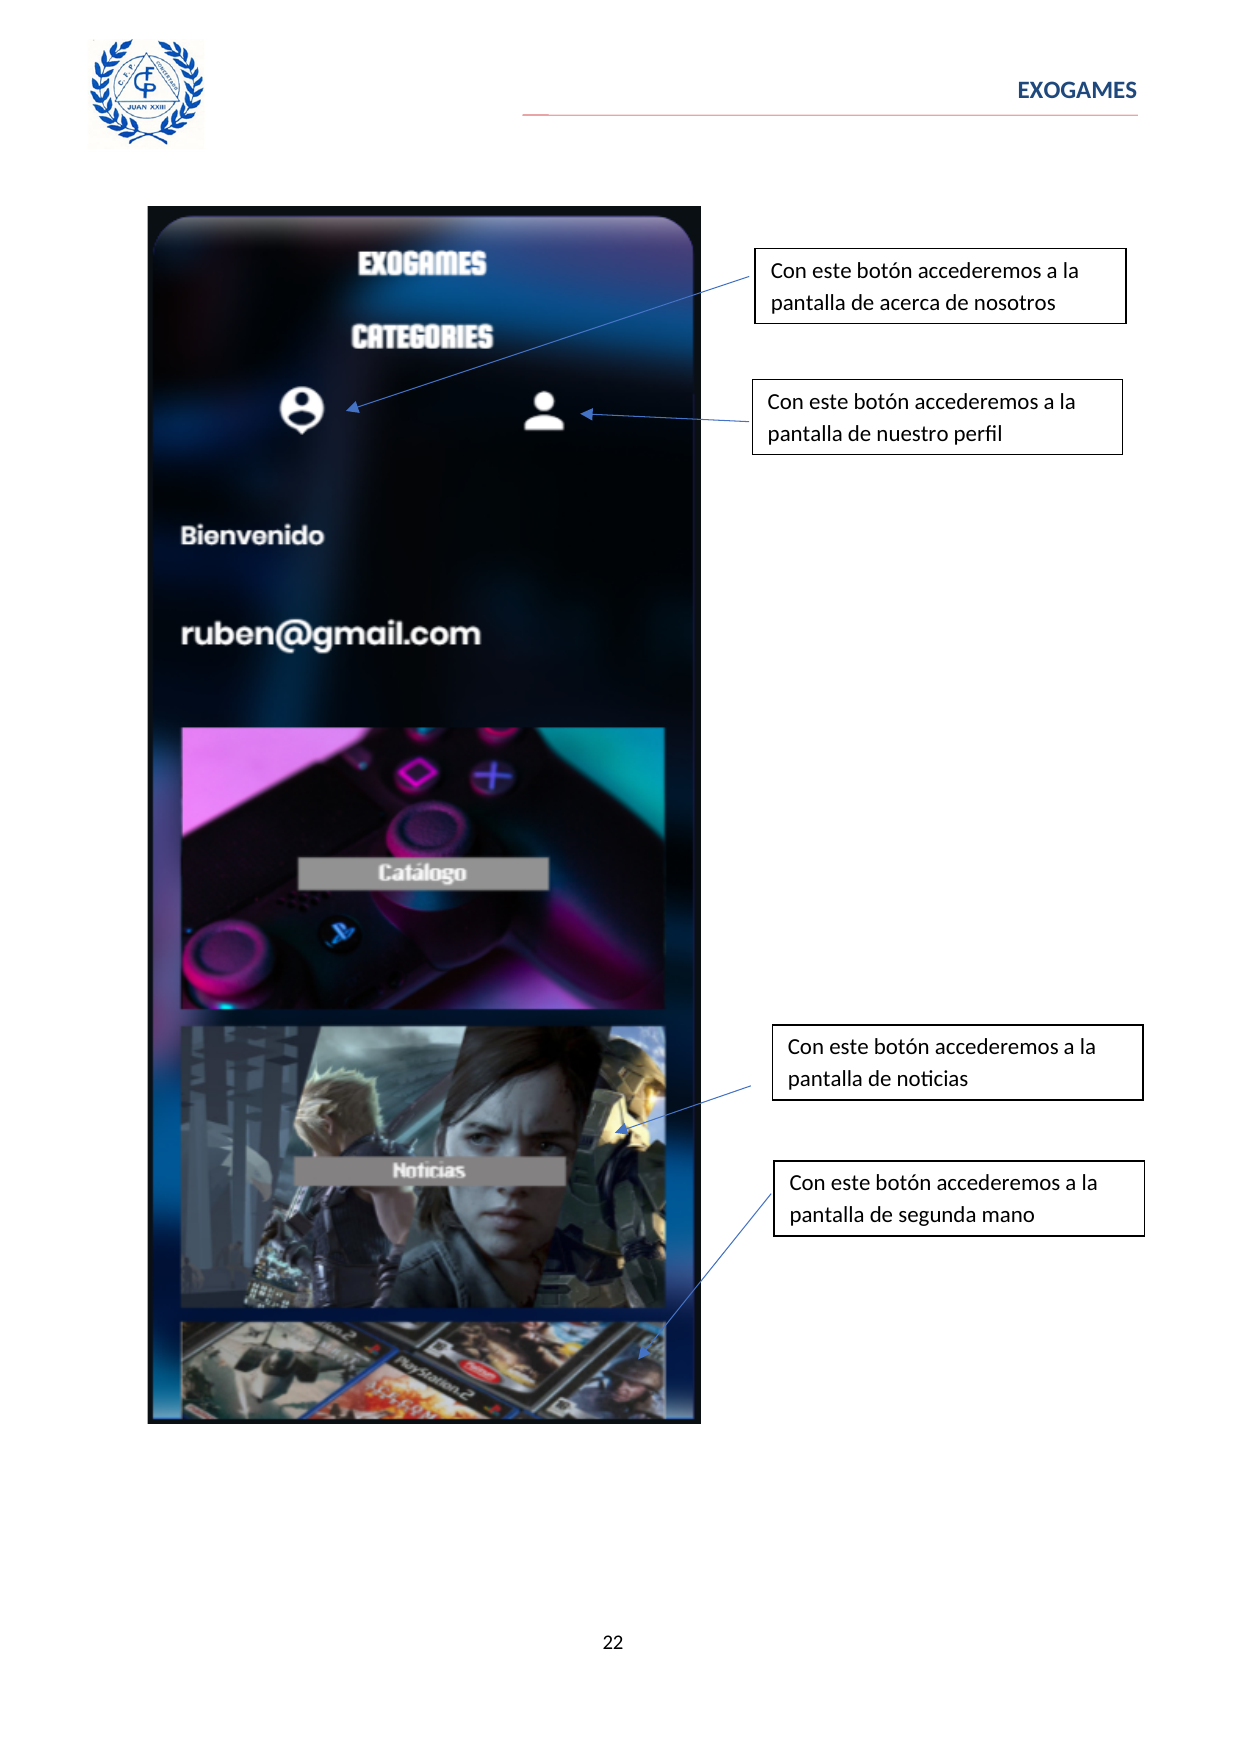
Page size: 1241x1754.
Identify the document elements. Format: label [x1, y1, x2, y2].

picture [87, 39, 206, 152]
picture [147, 206, 701, 1424]
